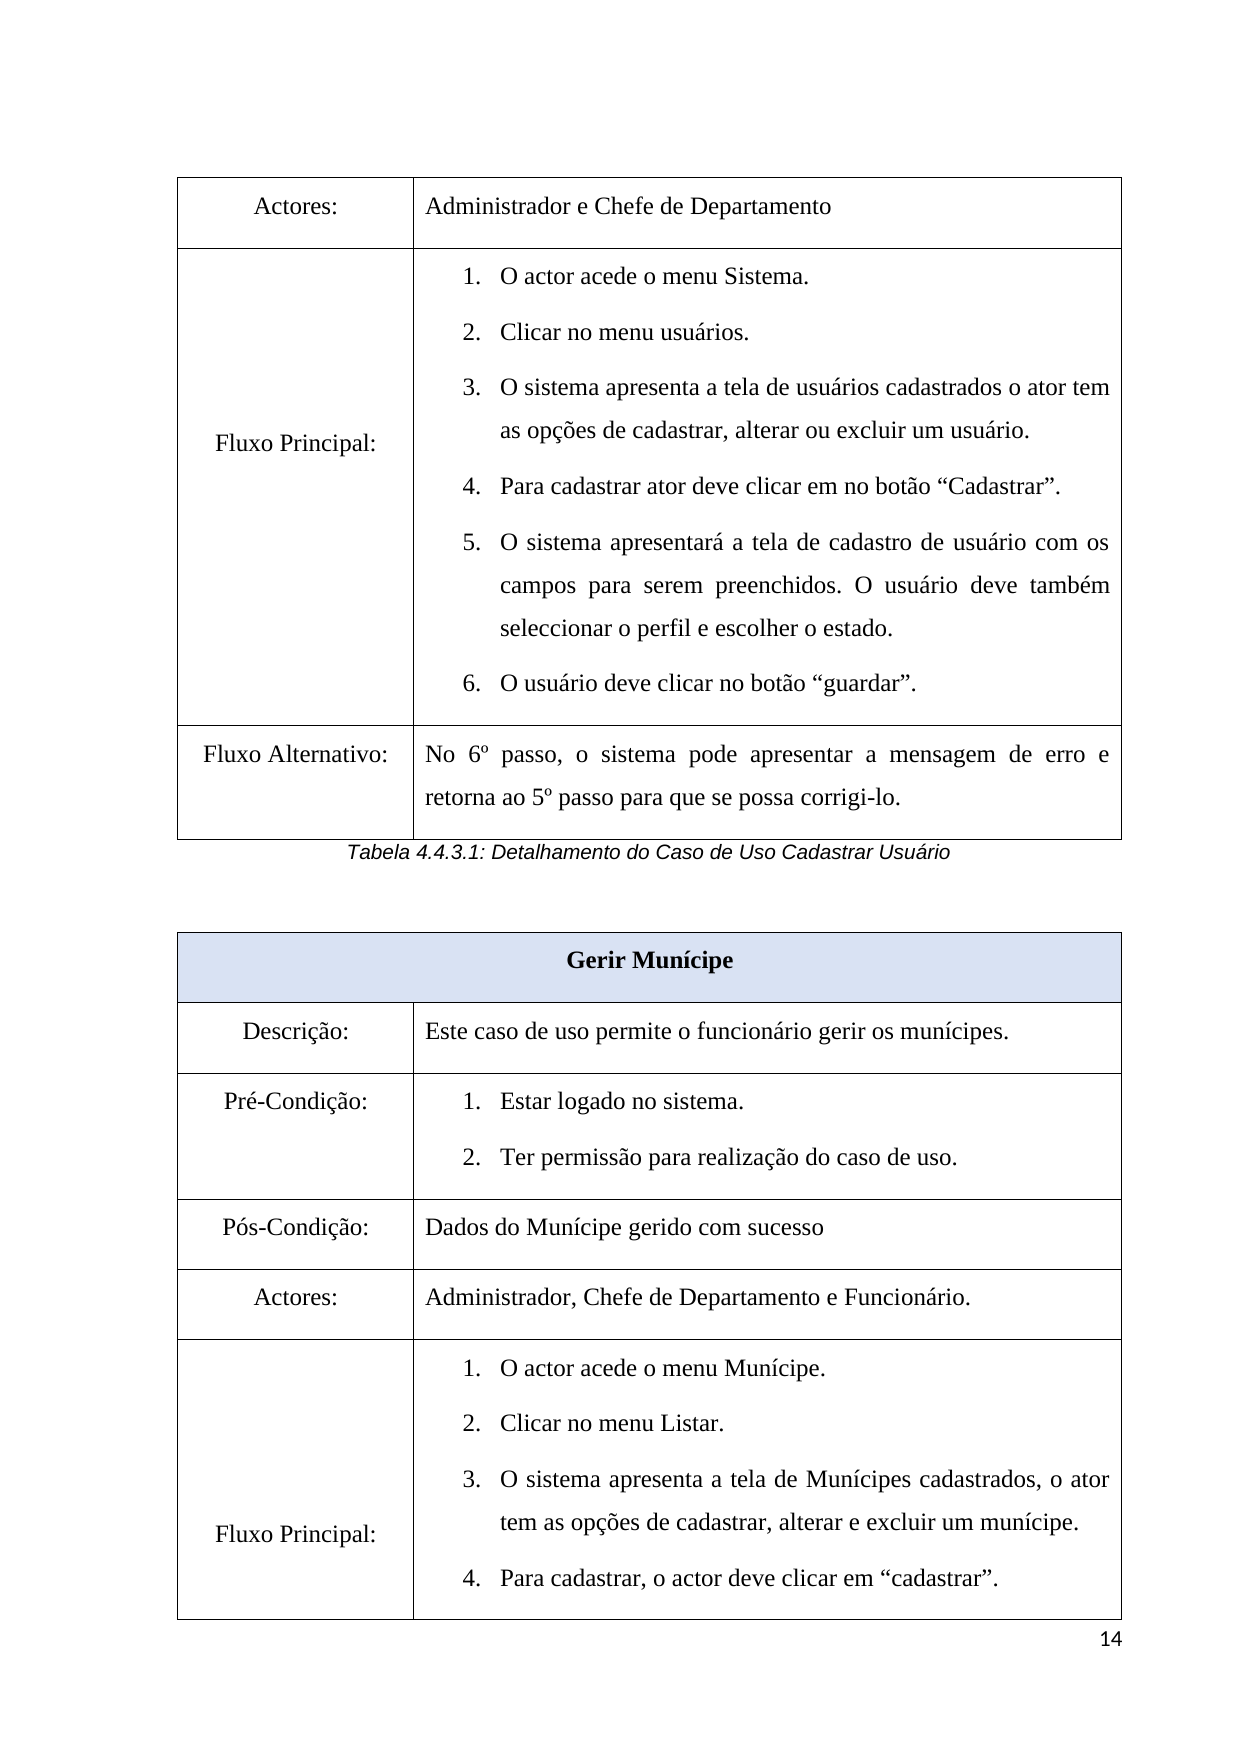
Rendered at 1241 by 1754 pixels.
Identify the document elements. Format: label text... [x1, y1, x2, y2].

table_cell Pós-Condição: [178, 1200, 413, 1269]
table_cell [414, 1340, 1121, 1619]
table_cell Actores: [178, 178, 413, 247]
table_cell No 6º passo, o sistema pode apresentar a mensagem de erro e retorna ao 5º passo para que se possa corrigi-lo. [414, 726, 1121, 839]
table_header Gerir Munícipe [178, 933, 1121, 1002]
table_cell Descrição: [178, 1003, 413, 1072]
table_cell Actores: [178, 1270, 413, 1339]
table_cell Fluxo Principal: [178, 249, 413, 725]
table_cell Pré-Condição: [178, 1074, 413, 1198]
text Tabela 4.4.3.1: Detalhamento do Caso de Uso Cadastrar Usuário [177, 840, 1122, 864]
table_cell Este caso de uso permite o funcionário gerir os munícipes. [414, 1003, 1121, 1072]
table_cell Dados do Munícipe gerido com sucesso [414, 1200, 1121, 1269]
table_cell Estar logado no sistema. Ter permissão para realização do caso de uso. [414, 1074, 1121, 1198]
table_cell Fluxo Principal: [178, 1340, 413, 1619]
table_cell Fluxo Alternativo: [178, 726, 413, 839]
table_cell O actor acede o menu Sistema. Clicar no menu usuários. O sistema apresenta a tela de usuários cadastrados o ator tem as opções de cadastrar, alterar ou excluir um usuário. Para cadastrar ator deve clicar em no botão “Cadastrar”. O sistema apresentará a tela de cadastro de usuário com os campos para serem preenchidos. O usuário deve também seleccionar o perfil e escolher o estado. O usuário deve clicar no botão “guardar”. [414, 249, 1121, 725]
table_cell Administrador e Chefe de Departamento [414, 178, 1121, 247]
table_cell Administrador, Chefe de Departamento e Funcionário. [414, 1270, 1121, 1339]
